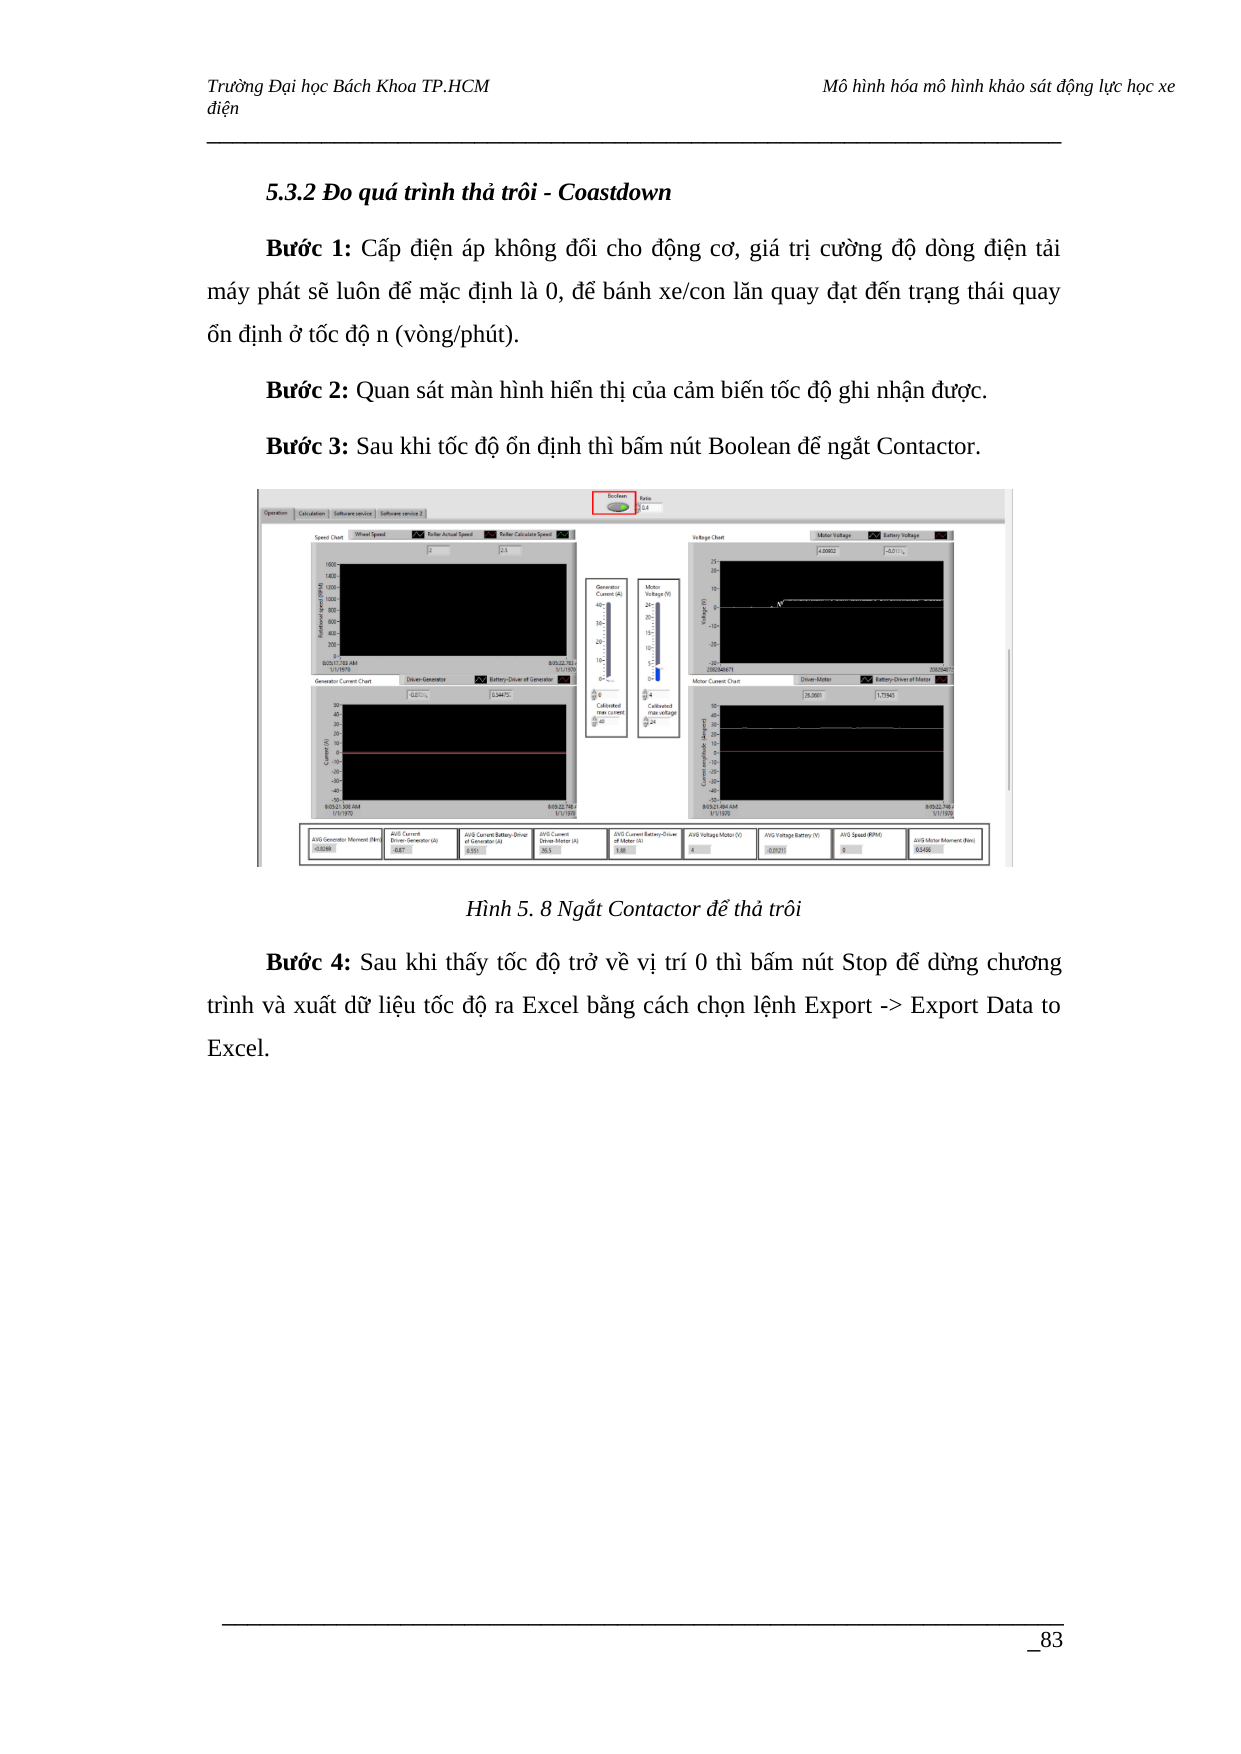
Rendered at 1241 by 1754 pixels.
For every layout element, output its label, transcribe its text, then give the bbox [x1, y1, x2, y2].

text Hình 5. 8 Ngắt Contactor để thả trôi [207, 895, 1063, 921]
text Bước 2: Quan sát màn hình hiển thị của cảm biến tốc độ ghi nhận được. [207, 375, 1063, 403]
picture [257, 489, 1013, 867]
subtitle 5.3.2 Đo quá trình thả trôi - Coastdown [207, 177, 1063, 206]
text Bước 3: Sau khi tốc độ ổn định thì bấm nút Boolean để ngắt Contactor. [207, 430, 1063, 462]
text Bước 4: Sau khi thấy tốc độ trở về vị trí 0 thì bấm nút Stop để dừng chương trình và xuất dữ liệu tốc độ ra Excel bằng cách chọn lệnh Export -> Export Data to Excel. [207, 947, 1063, 1062]
text Bước 1: Cấp điện áp không đổi cho động cơ, giá trị cường độ dòng điện tải máy phát sẽ luôn để mặc định là 0, để bánh xe/con lăn quay đạt đến trạng thái quay ổn định ở tốc độ n (vòng/phút). [207, 233, 1063, 348]
